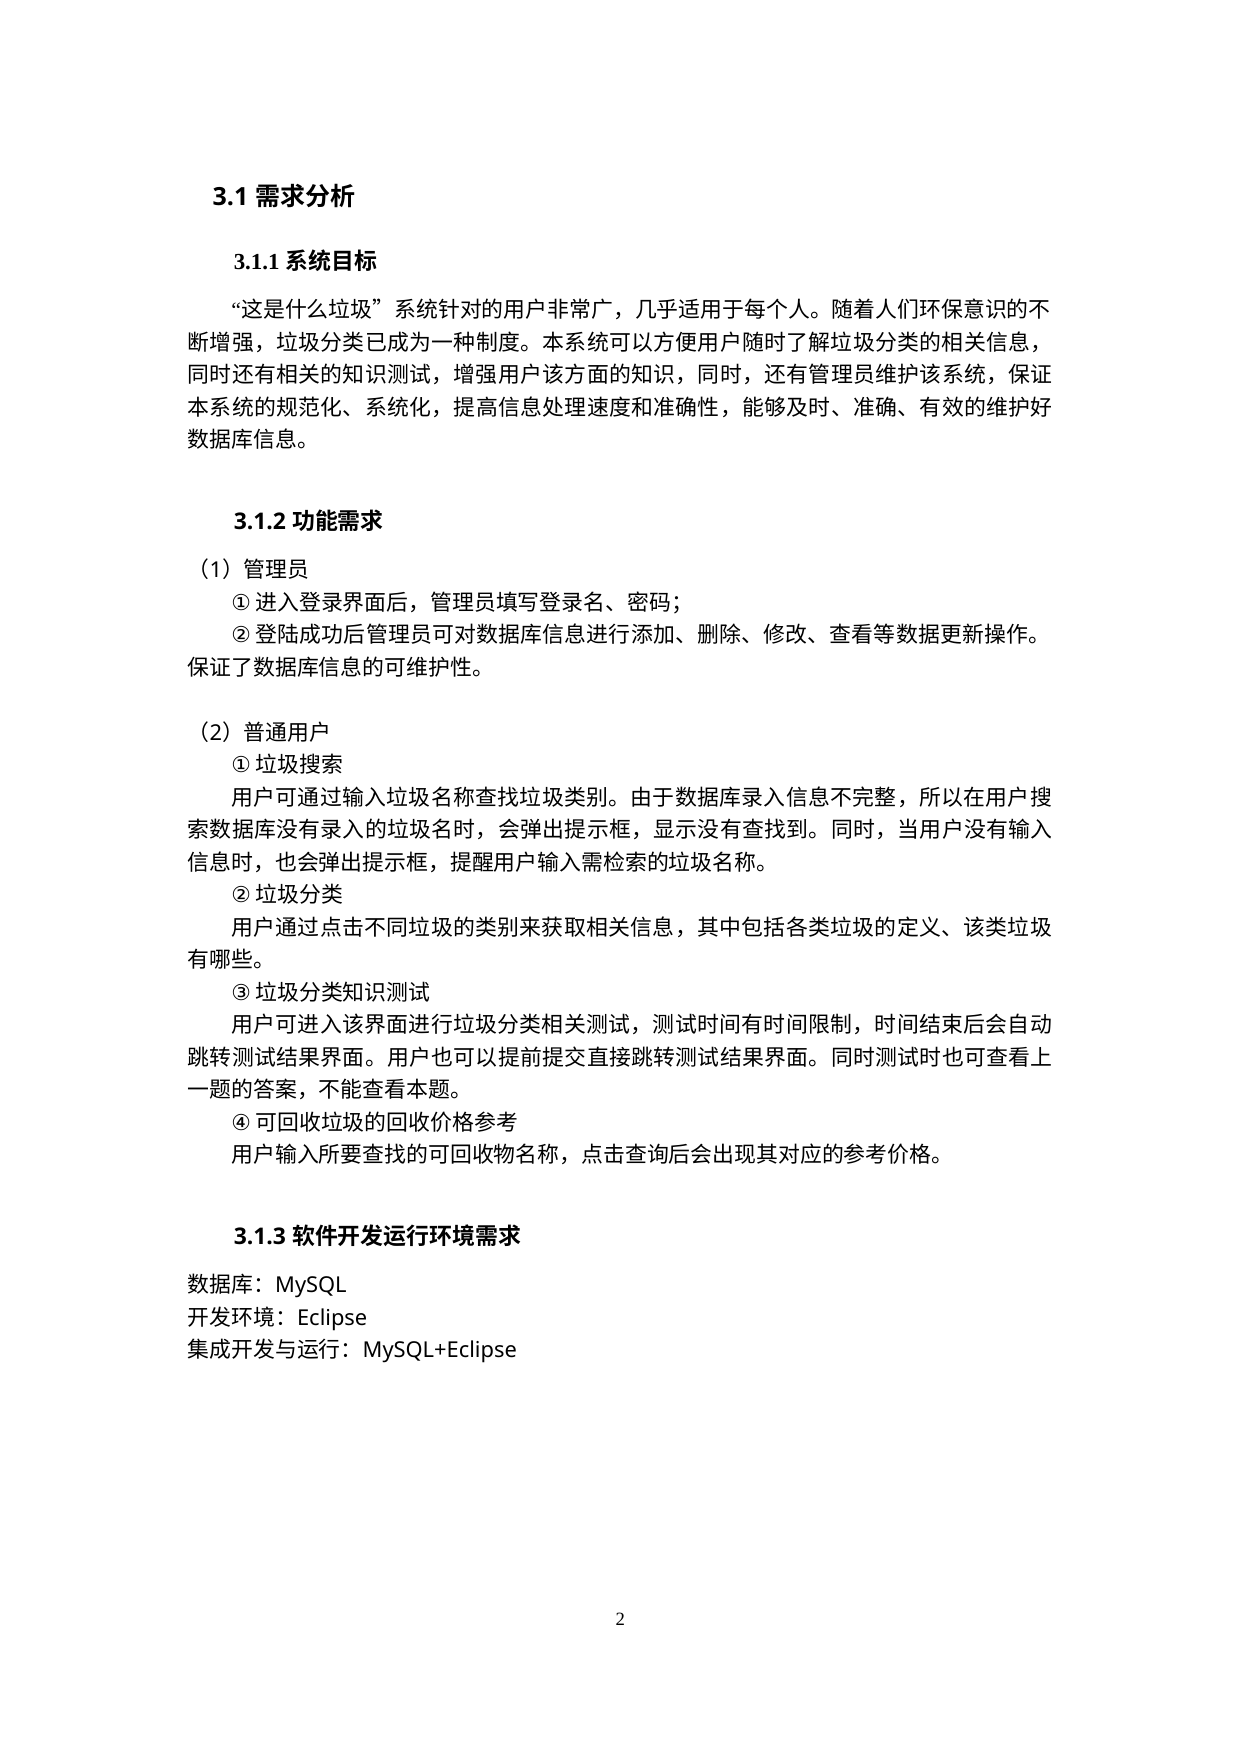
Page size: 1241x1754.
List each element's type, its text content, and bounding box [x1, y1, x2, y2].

text 用户输入所要查找的可回收物名称，点击查询后会出现其对应的参考价格。 [187, 1137, 1053, 1169]
text （1）管理员 [187, 552, 1053, 584]
text 用户可进入该界面进行垃圾分类相关测试，测试时间有时间限制，时间结束后会自动跳转测试结果界面。用户也可以提前提交直接跳转测试结果界面。同时测试时也可查看上一题的答案，不能查看本题。 [187, 1007, 1053, 1104]
text ③垃圾分类知识测试 [187, 974, 1053, 1007]
text 集成开发与运行：MySQL+Eclipse [187, 1332, 1053, 1364]
subtitle 3.1.1 系统目标 [187, 227, 1053, 292]
text ①进入登录界面后，管理员填写登录名、密码； [187, 584, 1053, 617]
subtitle 3.1 需求分析 [187, 162, 1053, 227]
text ④可回收垃圾的回收价格参考 [187, 1104, 1053, 1137]
text ②登陆成功后管理员可对数据库信息进行添加、删除、修改、查看等数据更新操作。保证了数据库信息的可维护性。 [187, 617, 1053, 682]
text 开发环境：Eclipse [187, 1299, 1053, 1332]
text 数据库：MySQL [187, 1267, 1053, 1299]
subtitle 3.1.2 功能需求 [187, 487, 1053, 552]
text 用户通过点击不同垃圾的类别来获取相关信息，其中包括各类垃圾的定义、该类垃圾有哪些。 [187, 909, 1053, 974]
text 用户可通过输入垃圾名称查找垃圾类别。由于数据库录入信息不完整，所以在用户搜索数据库没有录入的垃圾名时，会弹出提示框，显示没有查找到。同时，当用户没有输入信息时，也会弹出提示框，提醒用户输入需检索的垃圾名称。 [187, 779, 1053, 877]
text ②垃圾分类 [187, 877, 1053, 909]
text “这是什么垃圾”系统针对的用户非常广，几乎适用于每个人。随着人们环保意识的不断增强，垃圾分类已成为一种制度。本系统可以方便用户随时了解垃圾分类的相关信息，同时还有相关的知识测试，增强用户该方面的知识，同时，还有管理员维护该系统，保证本系统的规范化、系统化，提高信息处理速度和准确性，能够及时、准确、有效的维护好数据库信息。 [187, 292, 1053, 454]
text （2）普通用户 [187, 714, 1053, 747]
text ①垃圾搜索 [187, 747, 1053, 779]
subtitle 3.1.3 软件开发运行环境需求 [187, 1202, 1053, 1267]
